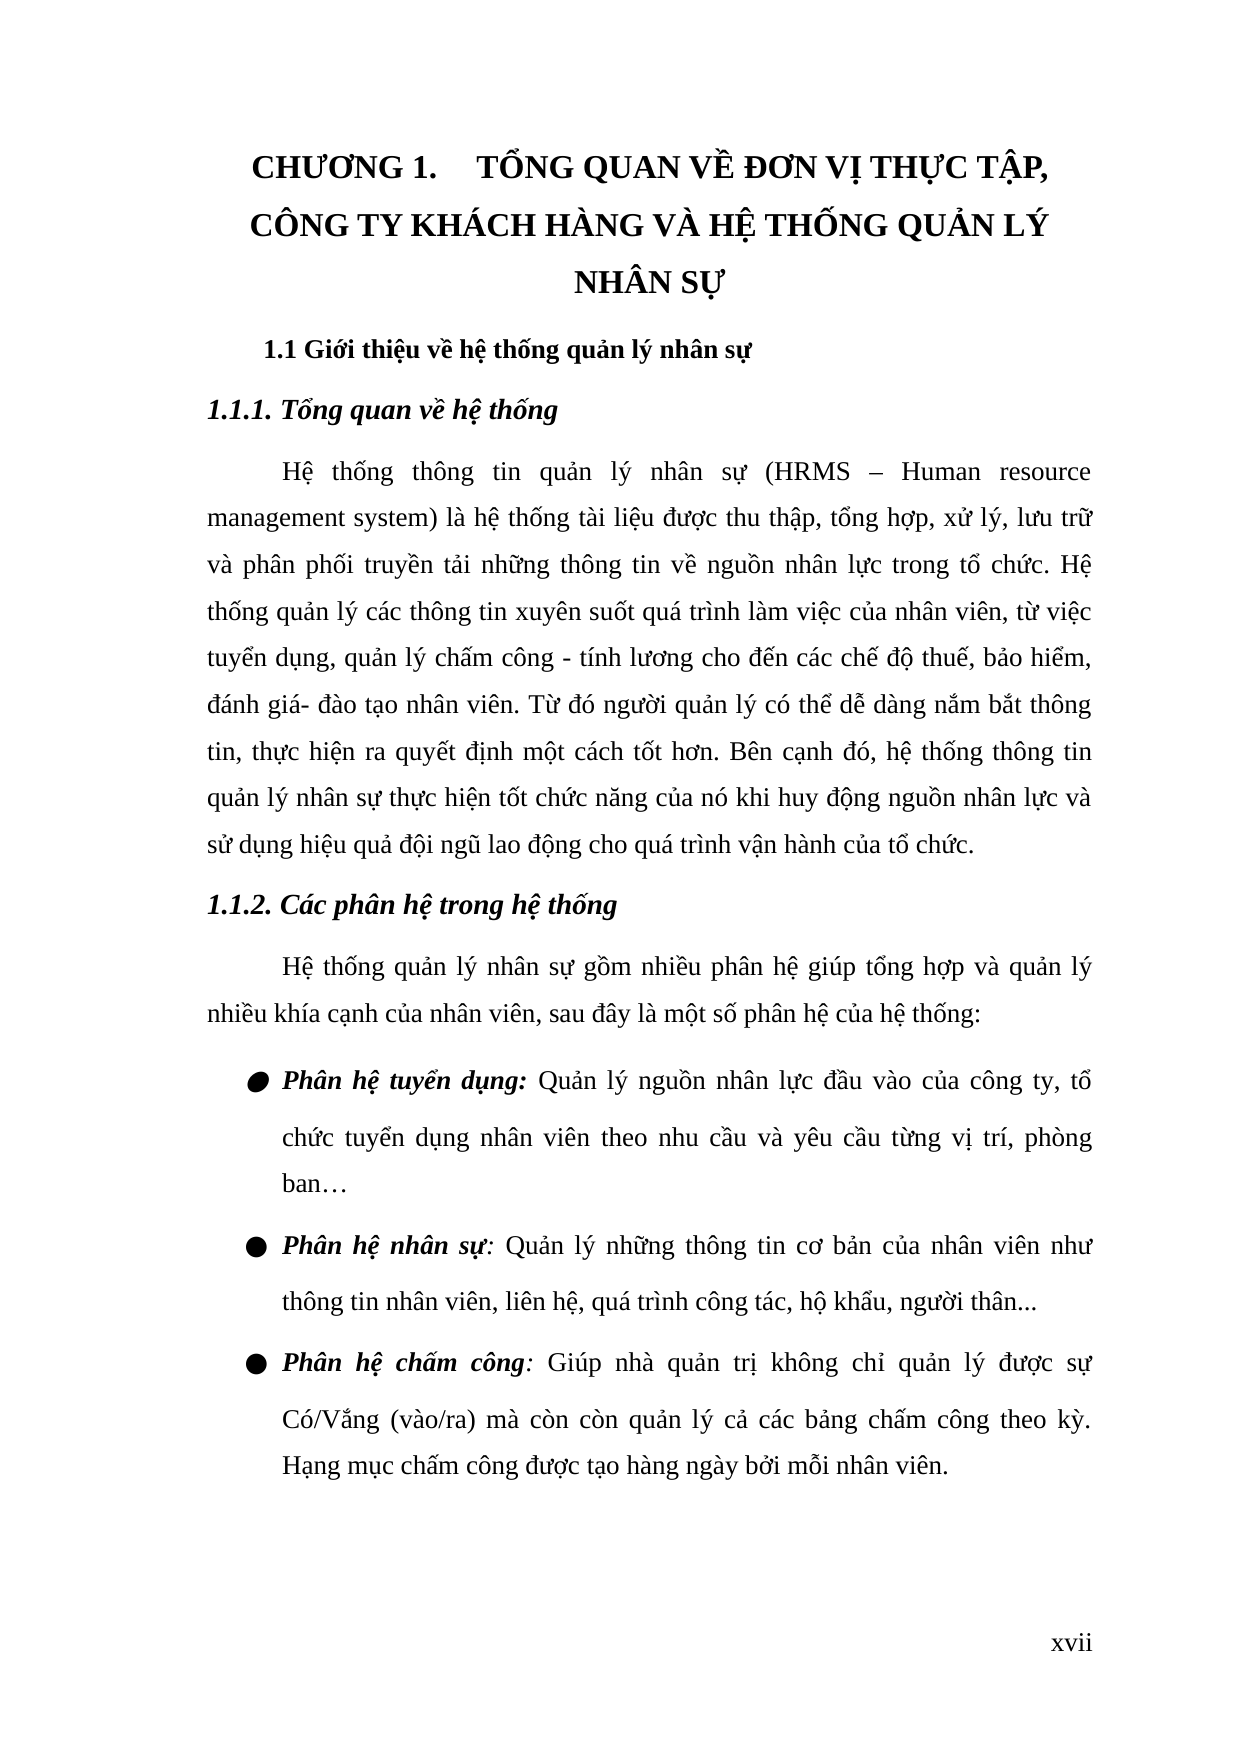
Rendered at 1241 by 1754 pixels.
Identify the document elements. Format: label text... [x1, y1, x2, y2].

subtitle 1.1 Giới thiệu về hệ thống quản lý nhân sự [207, 333, 1092, 364]
subtitle TỔNG QUAN VỀ ĐƠN VỊ THỰC TẬP, CÔNG TY KHÁCH HÀNG VÀ HỆ THỐNG QUẢN LÝ NHÂN SỰ [207, 148, 1092, 301]
subtitle 1.1.2. Các phân hệ trong hệ thống [207, 887, 1092, 921]
list Phân hệ tuyển dụng: Quản lý nguồn nhân lực đầu vào của công ty, tổ chức tuyển dụng nhân viên theo nhu cầu và yêu cầu từng vị trí, phòng ban… [244, 1049, 1092, 1198]
text Hệ thống quản lý nhân sự gồm nhiều phân hệ giúp tổng hợp và quản lý nhiều khía cạnh của nhân viên, sau đây là một số phân hệ của hệ thống: [207, 950, 1092, 1028]
text Hệ thống thông tin quản lý nhân sự (HRMS – Human resource management system) là hệ thống tài liệu được thu thập, tổng hợp, xử lý, lưu trữ và phân phối truyền tải những thông tin về nguồn nhân lực trong tổ chức. Hệ thống quản lý các thông tin xuyên suốt quá trình làm việc của nhân viên, từ việc tuyển dụng, quản lý chấm công - tính lương cho đến các chế độ thuế, bảo hiểm, đánh giá- đào tạo nhân viên. Từ đó người quản lý có thể dễ dàng nắm bắt thông tin, thực hiện ra quyết định một cách tốt hơn. Bên cạnh đó, hệ thống thông tin quản lý nhân sự thực hiện tốt chức năng của nó khi huy động nguồn nhân lực và sử dụng hiệu quả đội ngũ lao động cho quá trình vận hành của tổ chức. [207, 455, 1092, 859]
subtitle 1.1.1. Tổng quan về hệ thống [207, 392, 1092, 425]
list Phân hệ chấm công: Giúp nhà quản trị không chỉ quản lý được sự Có/Vắng (vào/ra) mà còn còn quản lý cả các bảng chấm công theo kỳ. Hạng mục chấm công được tạo hàng ngày bởi mỗi nhân viên. [244, 1332, 1092, 1481]
list Phân hệ nhân sự: Quản lý những thông tin cơ bản của nhân viên như thông tin nhân viên, liên hệ, quá trình công tác, hộ khẩu, người thân... [244, 1214, 1092, 1316]
